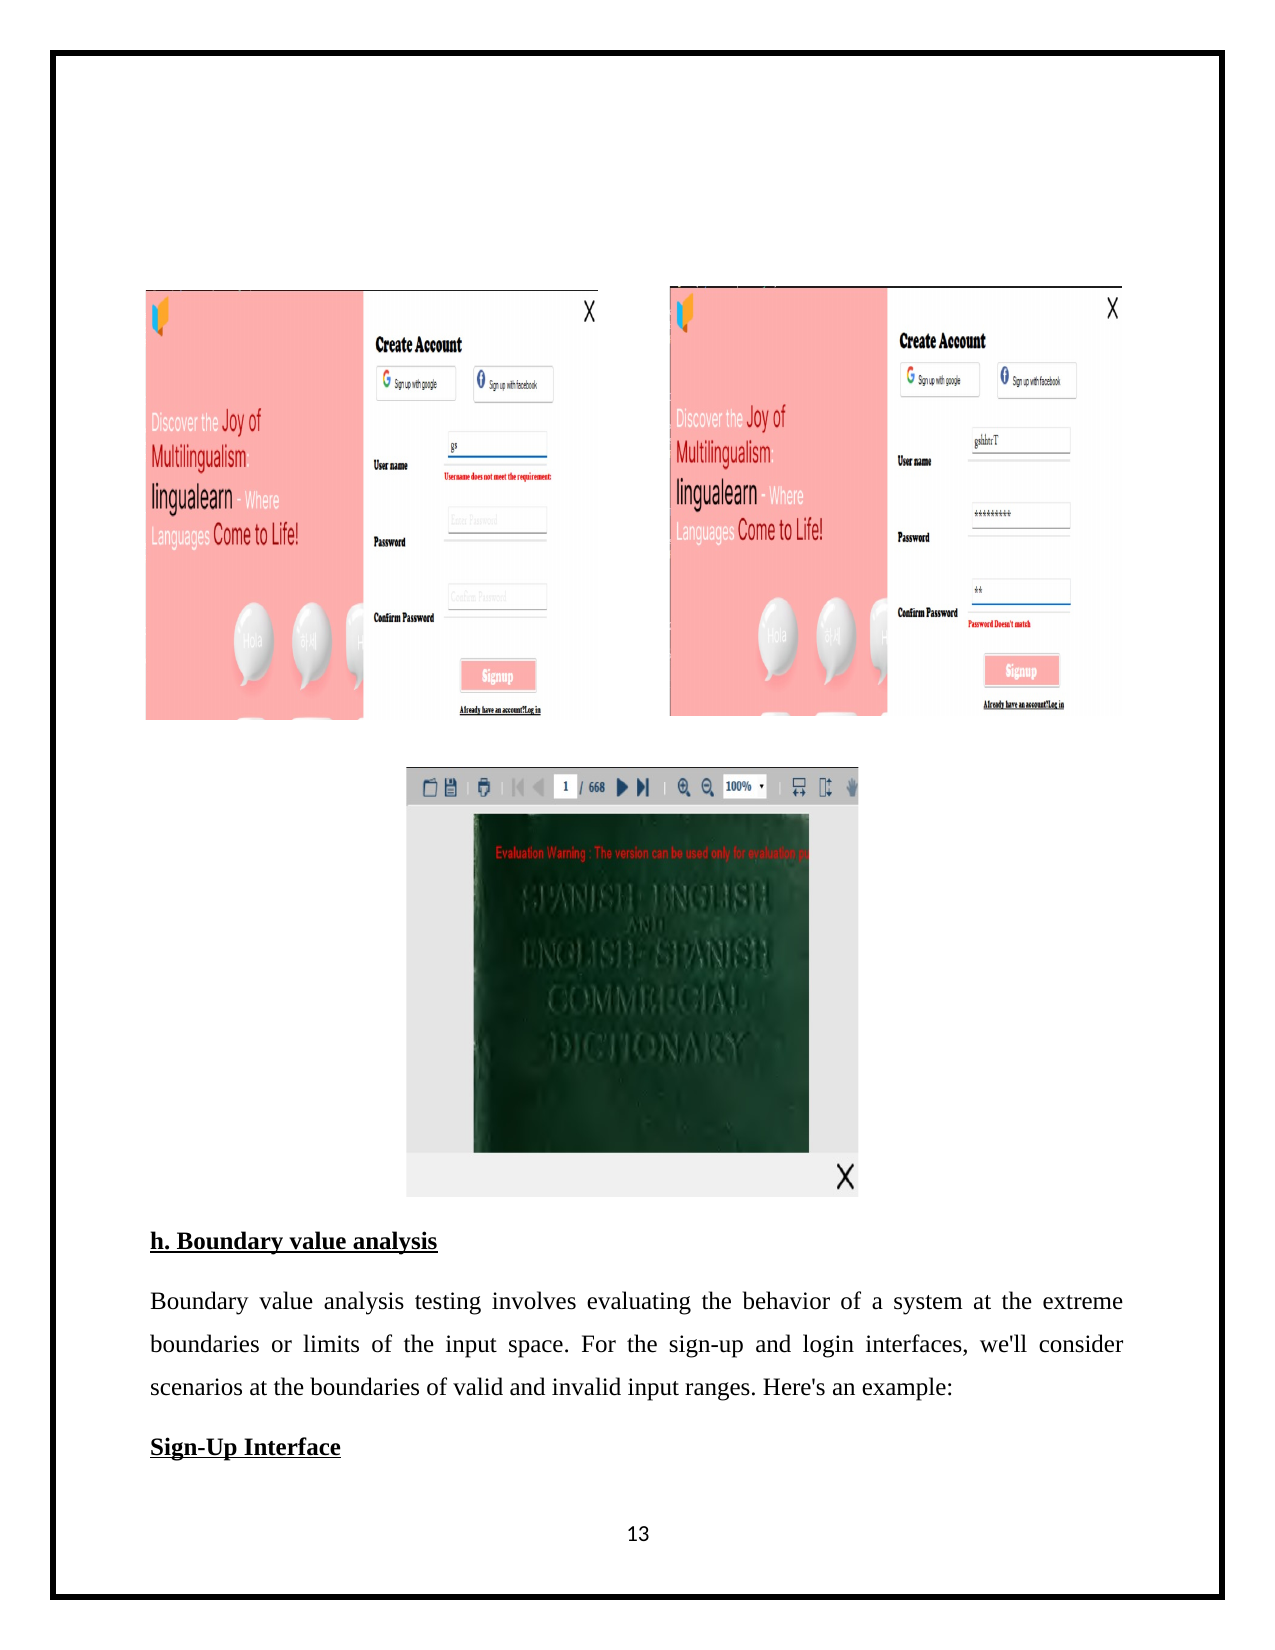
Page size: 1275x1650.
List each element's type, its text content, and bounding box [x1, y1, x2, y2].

text Boundary value analysis testing involves evaluating the behavior of a system at the extreme boundaries or limits of the input space. For the sign-up and login interfaces, we'll consider scenarios at the boundaries of valid and invalid input ranges. Here's an example: [150, 1286, 1125, 1401]
picture [145, 290, 598, 720]
text h. Boundary value analysis [150, 1226, 1125, 1255]
picture [406, 767, 859, 1197]
text Sign-Up Interface [150, 1432, 1125, 1461]
picture [669, 286, 1122, 716]
